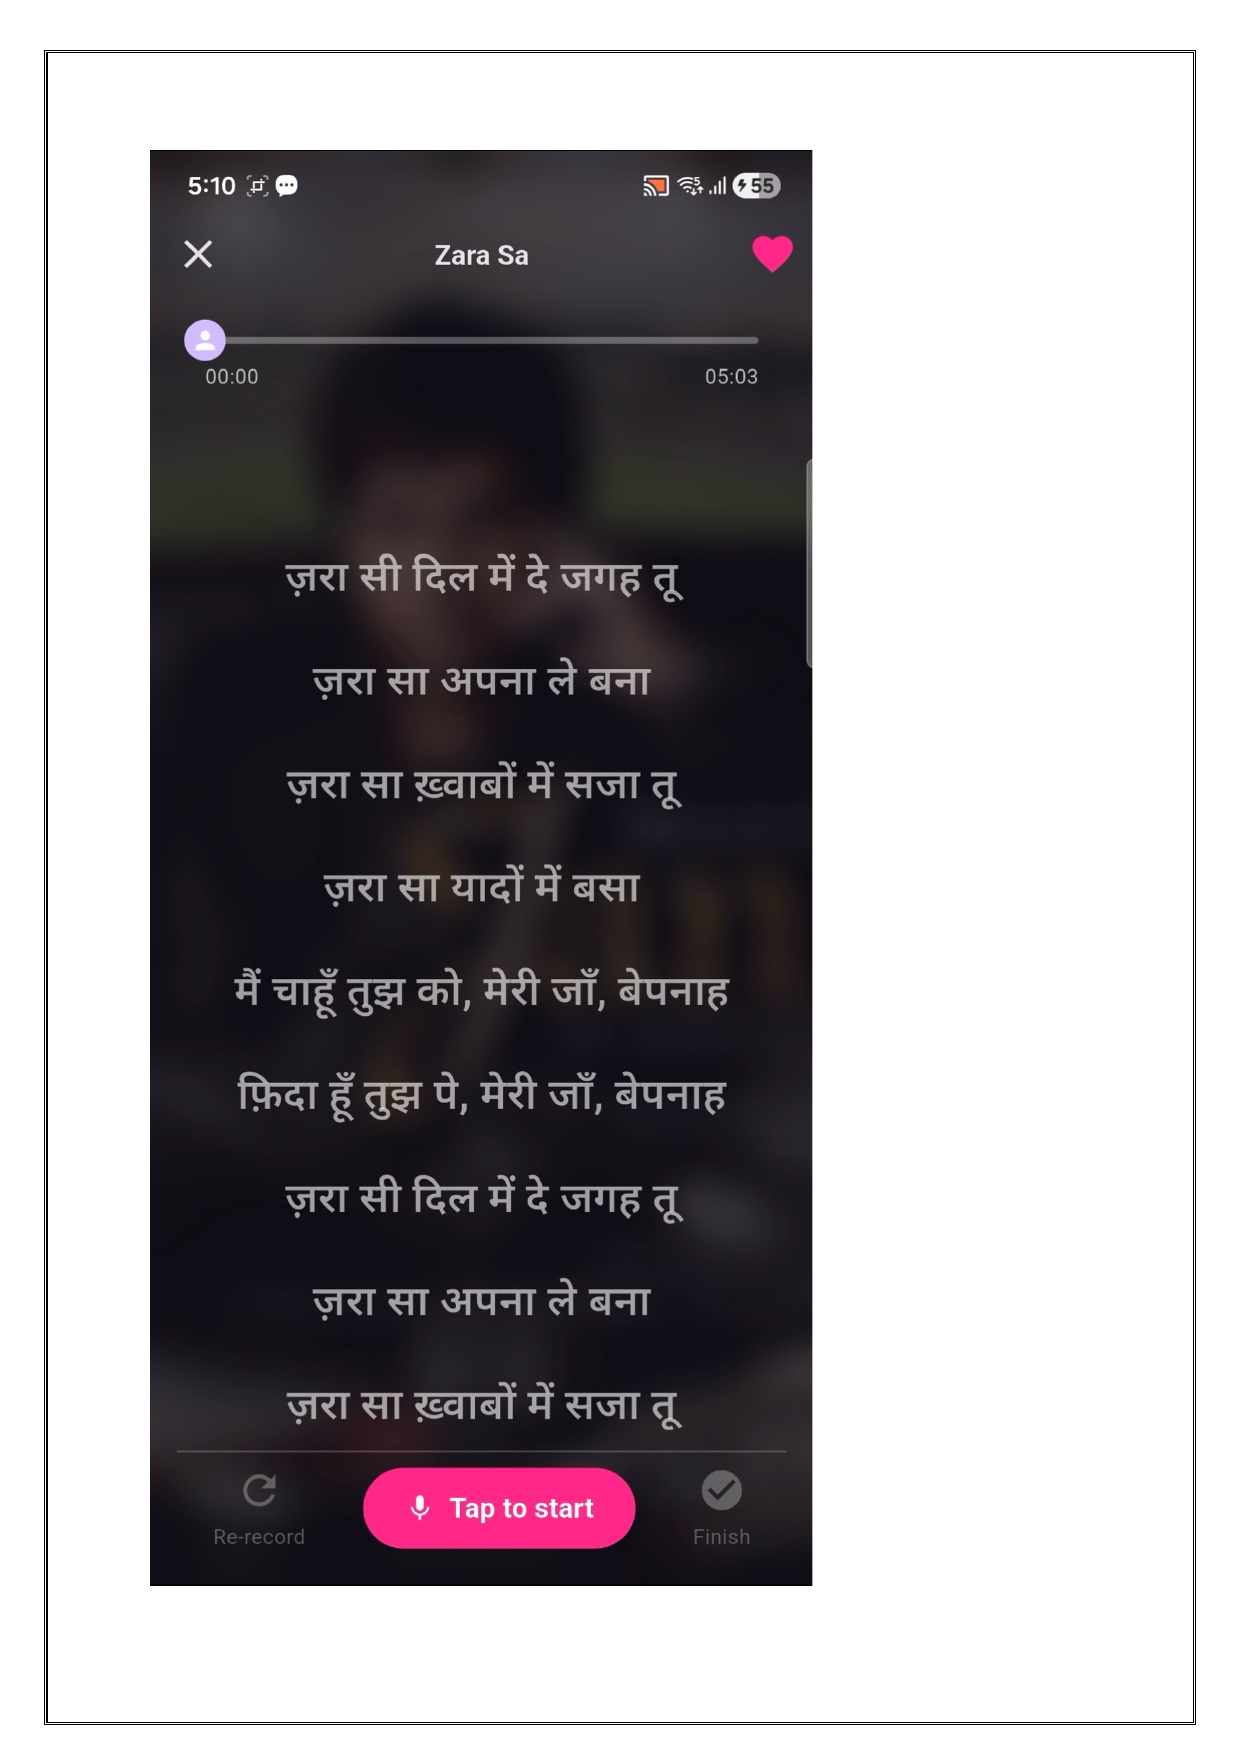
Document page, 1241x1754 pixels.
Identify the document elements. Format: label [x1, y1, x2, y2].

picture [150, 150, 813, 1586]
